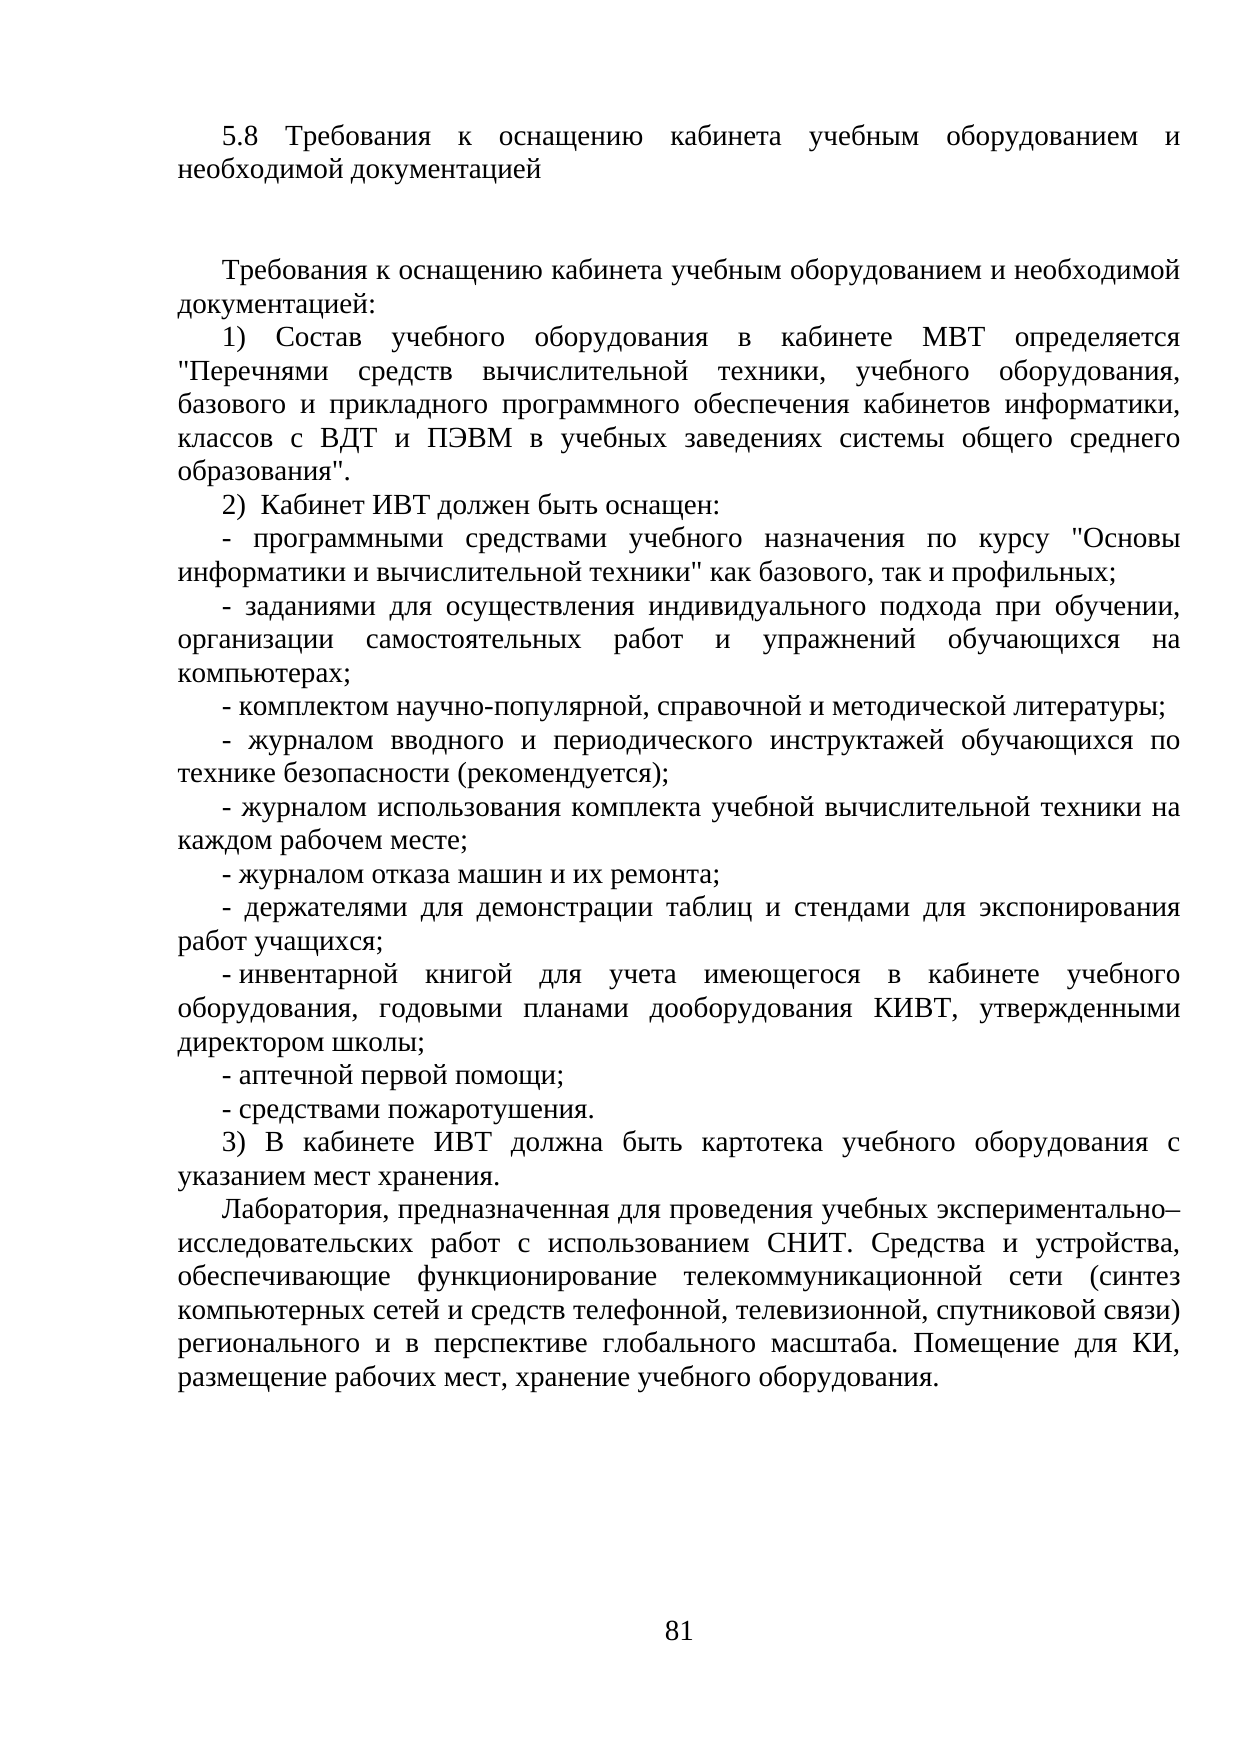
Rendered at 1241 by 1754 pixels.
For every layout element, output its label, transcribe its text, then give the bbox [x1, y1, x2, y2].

text - аптечной первой помощи; [177, 1057, 1181, 1091]
text - средствами пожаротушения. [177, 1091, 1181, 1124]
text - программными средствами учебного назначения по курсу "Основы информатики и вычислительной техники" как базового, так и профильных; [177, 521, 1181, 588]
text Требования к оснащению кабинета учебным оборудованием и необходимой документацией: [177, 252, 1181, 319]
text 5.8 Требования к оснащению кабинета учебным оборудованием и необходимой документацией [177, 118, 1181, 185]
text Лаборатория, предназначенная для проведения учебных экспериментально–исследовательских работ с использованием CHИT. Средства и устройства, обеспечивающие функционирование телекоммуникационной сети (синтез компьютерных сетей и средств телефонной, телевизионной, спутниковой связи) регионального и в перспективе глобального масштаба. Помещение для КИ, размещение рабочих мест, хранение учебного оборудования. [177, 1191, 1181, 1393]
text - комплектом научно-популярной, справочной и методической литературы; [177, 688, 1181, 722]
text 1) Состав учебного оборудования в кабинете МВТ определяется "Перечнями средств вычислительной техники, учебного оборудования, базового и прикладного программного обеспечения кабинетов информатики, классов с ВДТ и ПЭВМ в учебных заведениях системы общего среднего образования". [177, 319, 1181, 487]
text - журналом вводного и периодического инструктажей обучающихся по технике безопасности (рекомендуется); [177, 722, 1181, 789]
text 2) Кабинет ИВТ должен быть оснащен: [177, 487, 1181, 521]
text - журналом использования комплекта учебной вычислительной техники на каждом рабочем месте; [177, 789, 1181, 856]
text - журналом отказа машин и их ремонта; [177, 856, 1181, 889]
text - держателями для демонстрации таблиц и стендами для экспонирования работ учащихся; [177, 889, 1181, 957]
text - заданиями для осуществления индивидуального подхода при обучении, организации самостоятельных работ и упражнений обучающихся на компьютерах; [177, 588, 1181, 688]
text 3) В кабинете ИВТ должна быть картотека учебного оборудования с указанием мест хранения. [177, 1124, 1181, 1191]
text - инвентарной книгой для учета имеющегося в кабинете учебного оборудования, годовыми планами дооборудования КИВТ, утвержденными директором школы; [177, 957, 1181, 1057]
